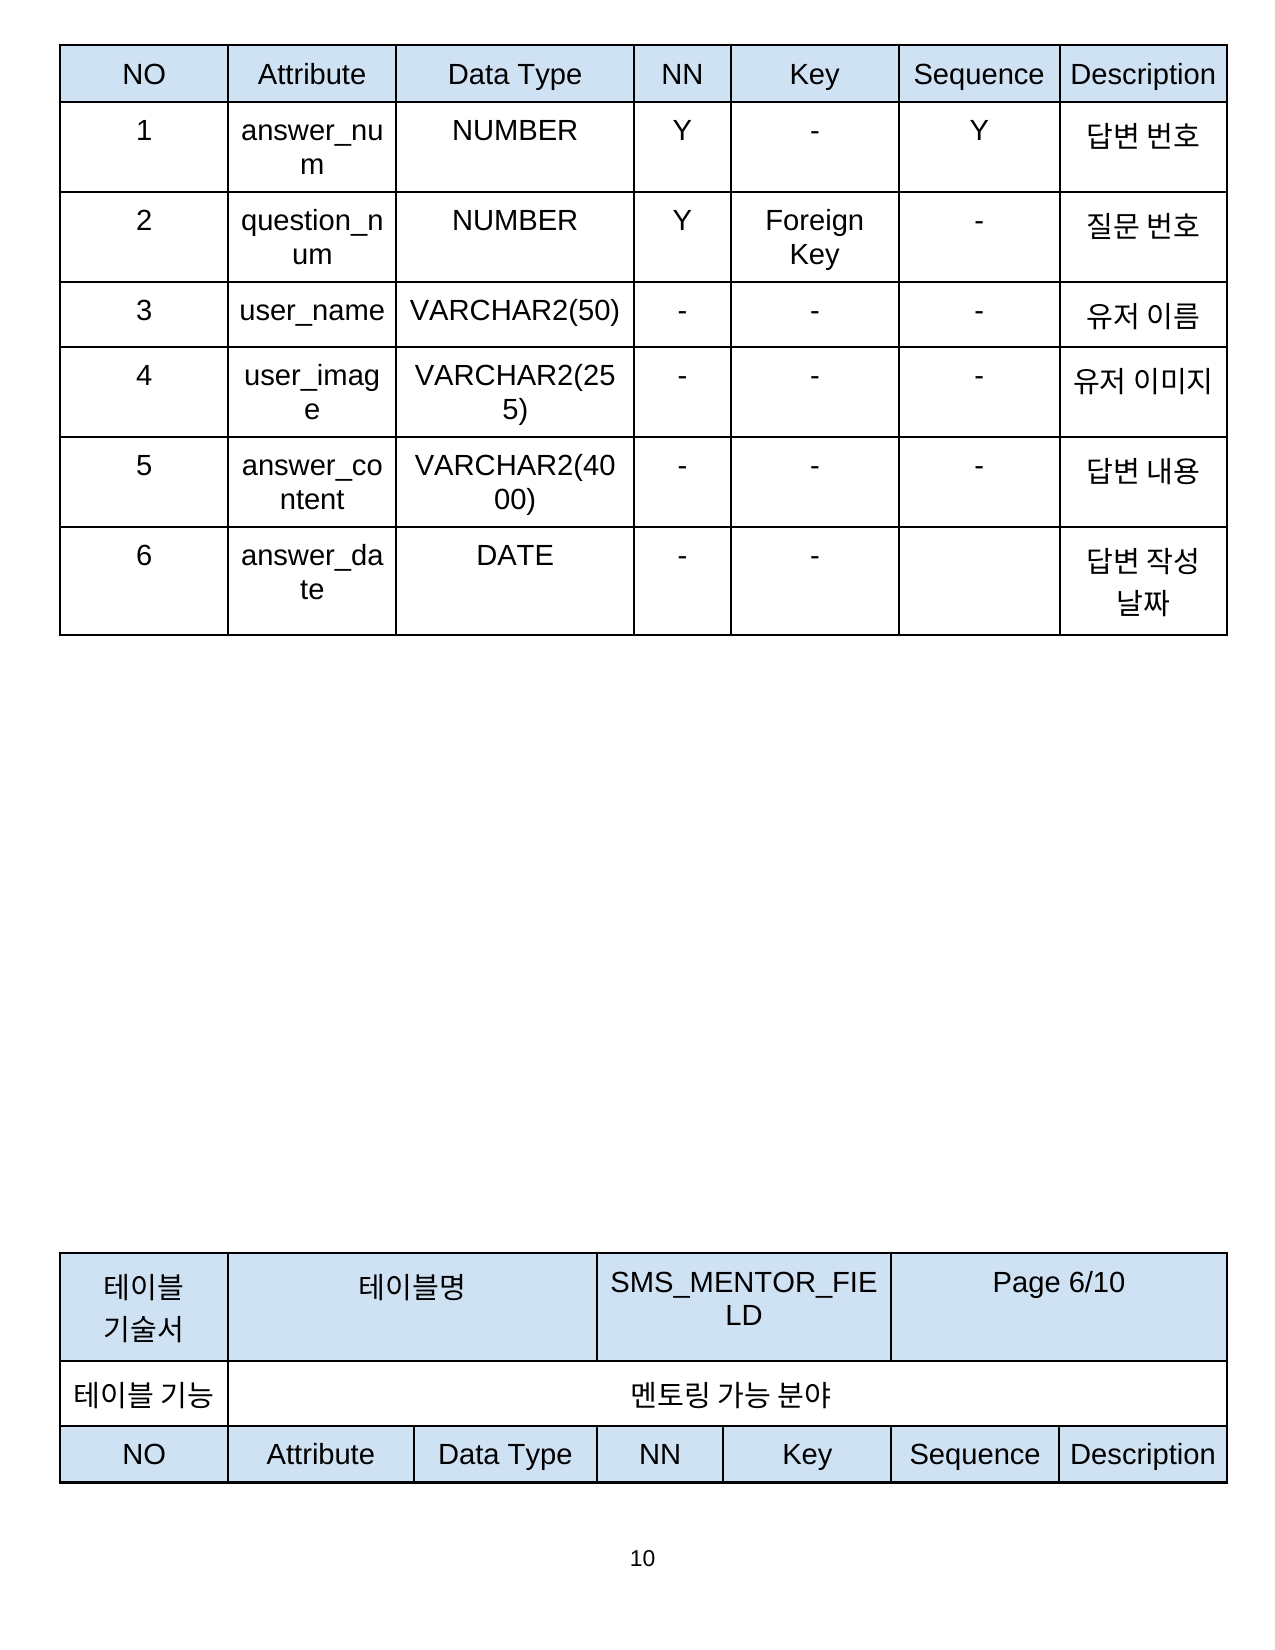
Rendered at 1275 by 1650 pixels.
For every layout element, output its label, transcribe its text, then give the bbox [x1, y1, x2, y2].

table_cell Data Type [397, 46, 633, 101]
table_cell NO [61, 46, 227, 101]
table_cell Description [1061, 46, 1226, 101]
table_cell answer_date [229, 528, 395, 633]
table_cell answer_num [229, 103, 395, 191]
table_cell - [635, 438, 730, 526]
table_cell 유저 이미지 [1061, 348, 1226, 436]
table_cell Y [900, 103, 1059, 191]
table_header 테이블 기술서 [61, 1254, 227, 1360]
table_cell Foreign Key [732, 193, 898, 281]
table_cell - [732, 103, 898, 191]
table_cell VARCHAR2(255) [397, 348, 633, 436]
table_cell 답변 작성 날짜 [1061, 528, 1226, 633]
table_cell 3 [61, 283, 227, 346]
table_cell - [900, 438, 1059, 526]
table_cell NN [598, 1427, 722, 1481]
table_cell 5 [61, 438, 227, 526]
table_header 테이블명 [229, 1254, 596, 1360]
table_cell Sequence [900, 46, 1059, 101]
table_cell NUMBER [397, 193, 633, 281]
table_cell - [732, 283, 898, 346]
table_cell NUMBER [397, 103, 633, 191]
table_cell - [635, 348, 730, 436]
table_cell VARCHAR2(50) [397, 283, 633, 346]
table_cell [900, 528, 1059, 633]
table_header Page 6/10 [892, 1254, 1226, 1360]
table_cell 테이블 기능 [61, 1362, 227, 1425]
table_cell user_name [229, 283, 395, 346]
table_header SMS_MENTOR_FIELD [598, 1254, 890, 1360]
table_cell - [732, 348, 898, 436]
table_cell 1 [61, 103, 227, 191]
table_cell 4 [61, 348, 227, 436]
table_cell 답변 내용 [1061, 438, 1226, 526]
table_cell Attribute [229, 1427, 413, 1481]
table_cell Data Type [415, 1427, 596, 1481]
table_cell - [732, 438, 898, 526]
table_cell Sequence [892, 1427, 1058, 1481]
table_cell Key [732, 46, 898, 101]
table_cell Y [635, 103, 730, 191]
table_cell 멘토링 가능 분야 [229, 1362, 1226, 1425]
table_cell Description [1060, 1427, 1226, 1481]
table_cell Y [635, 193, 730, 281]
table_cell DATE [397, 528, 633, 633]
table_cell 6 [61, 528, 227, 633]
table_cell - [732, 528, 898, 633]
table_cell Key [724, 1427, 890, 1481]
table_cell - [900, 193, 1059, 281]
table_cell - [900, 283, 1059, 346]
table_cell 답변 번호 [1061, 103, 1226, 191]
table_cell - [900, 348, 1059, 436]
table_cell - [635, 528, 730, 633]
table_cell user_image [229, 348, 395, 436]
table_cell 질문 번호 [1061, 193, 1226, 281]
table_cell - [635, 283, 730, 346]
table_cell question_num [229, 193, 395, 281]
table_cell VARCHAR2(4000) [397, 438, 633, 526]
table_cell 2 [61, 193, 227, 281]
table_cell 유저 이름 [1061, 283, 1226, 346]
table_cell Attribute [229, 46, 395, 101]
table_cell answer_content [229, 438, 395, 526]
table_cell NO [61, 1427, 227, 1481]
table_cell NN [635, 46, 730, 101]
